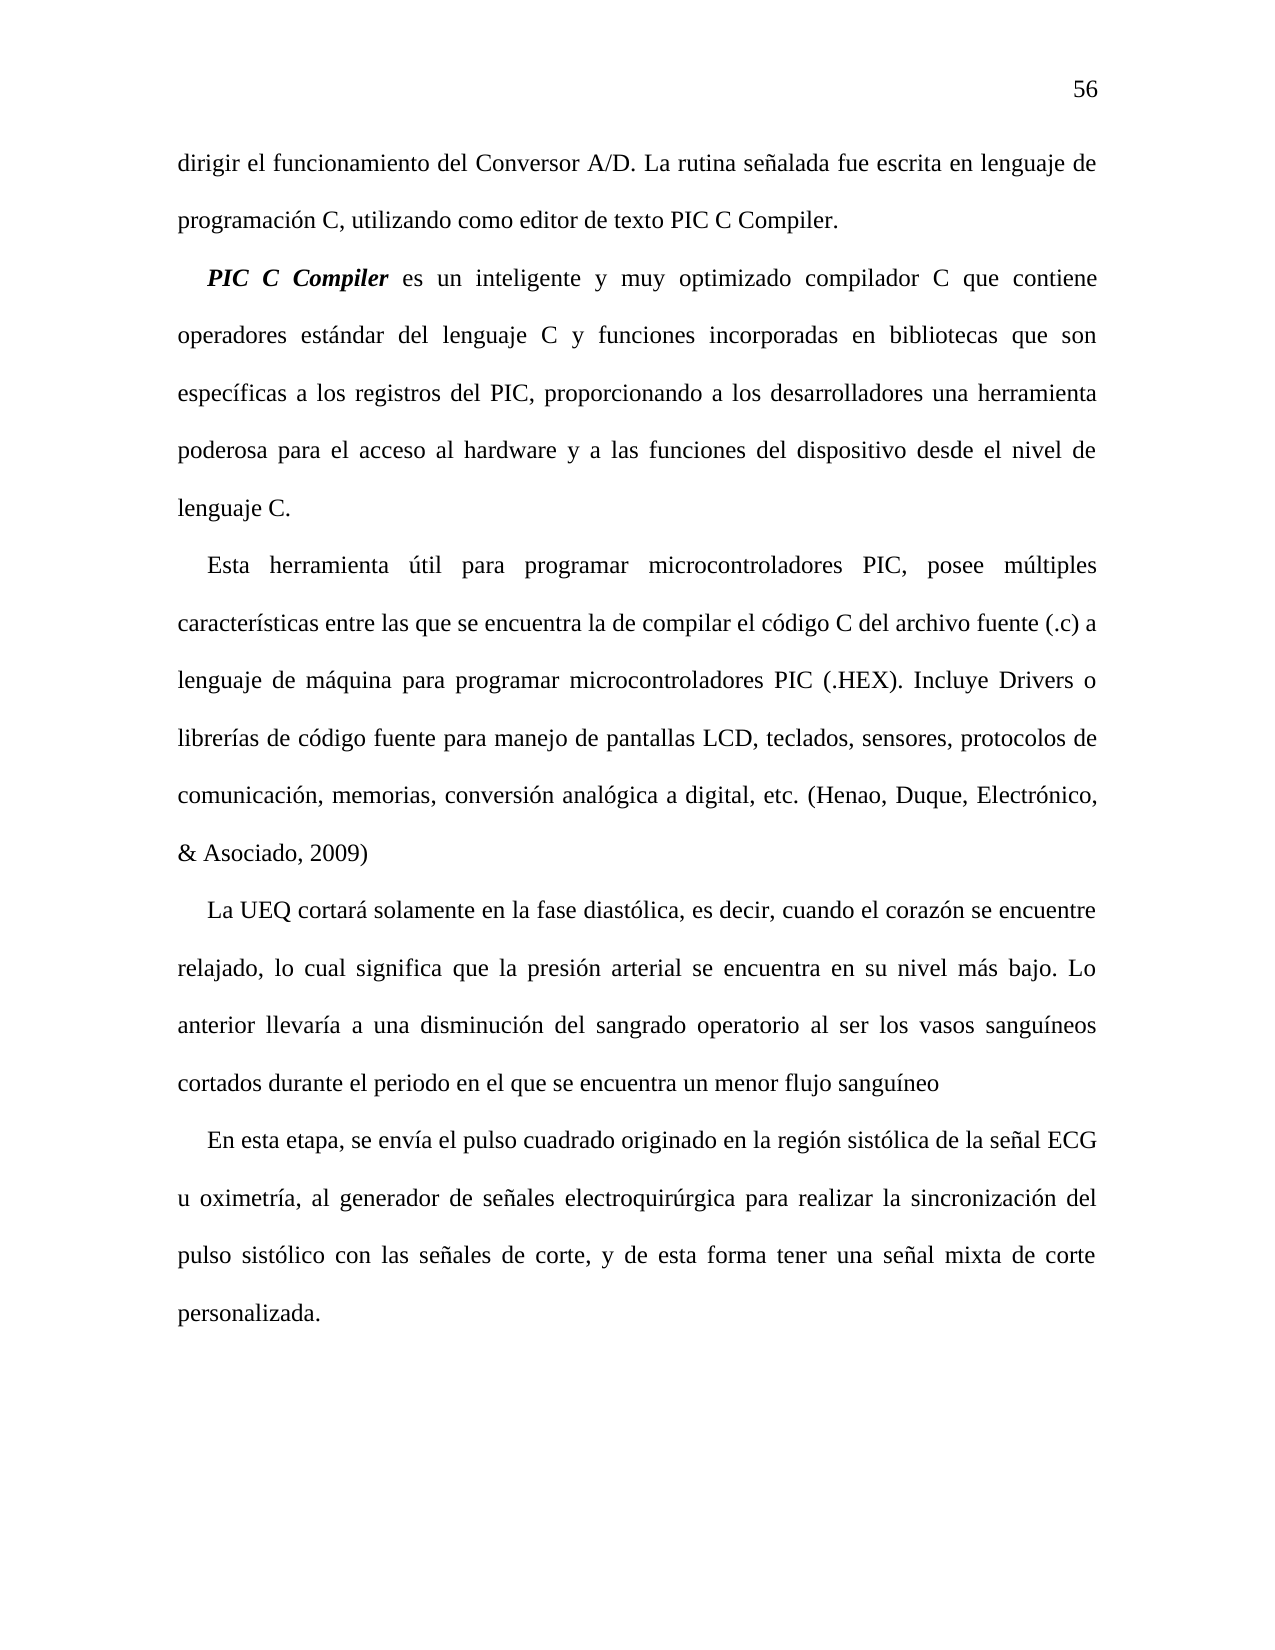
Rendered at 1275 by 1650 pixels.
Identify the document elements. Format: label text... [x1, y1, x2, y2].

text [177, 148, 1098, 234]
text En esta etapa, se envía el pulso cuadrado originado en la región sistólica de la señal ECG u oximetría, al generador de señales electroquirúrgica para realizar la sincronización del pulso sistólico con las señales de corte, y de esta forma tener una señal mixta de corte personalizada. [177, 1125, 1098, 1326]
text La UEQ cortará solamente en la fase diastólica, es decir, cuando el corazón se encuentre relajado, lo cual significa que la presión arterial se encuentra en su nivel más bajo. Lo anterior llevaría a una disminución del sangrado operatorio al ser los vasos sanguíneos cortados durante el periodo en el que se encuentra un menor flujo sanguíneo [177, 895, 1098, 1096]
text Esta herramienta útil para programar microcontroladores PIC, posee múltiples características entre las que se encuentra la de compilar el código C del archivo fuente (.c) a lenguaje de máquina para programar microcontroladores PIC (.HEX). Incluye Drivers o librerías de código fuente para manejo de pantallas LCD, teclados, sensores, protocolos de comunicación, memorias, conversión analógica a digital, etc. (Henao, Duque, Electrónico, & Asociado, 2009) [177, 550, 1098, 866]
text PIC C Compiler es un inteligente y muy optimizado compilador C que contiene operadores estándar del lenguaje C y funciones incorporadas en bibliotecas que son específicas a los registros del PIC, proporcionando a los desarrolladores una herramienta poderosa para el acceso al hardware y a las funciones del dispositivo desde el nivel de lenguaje C. [177, 263, 1098, 521]
